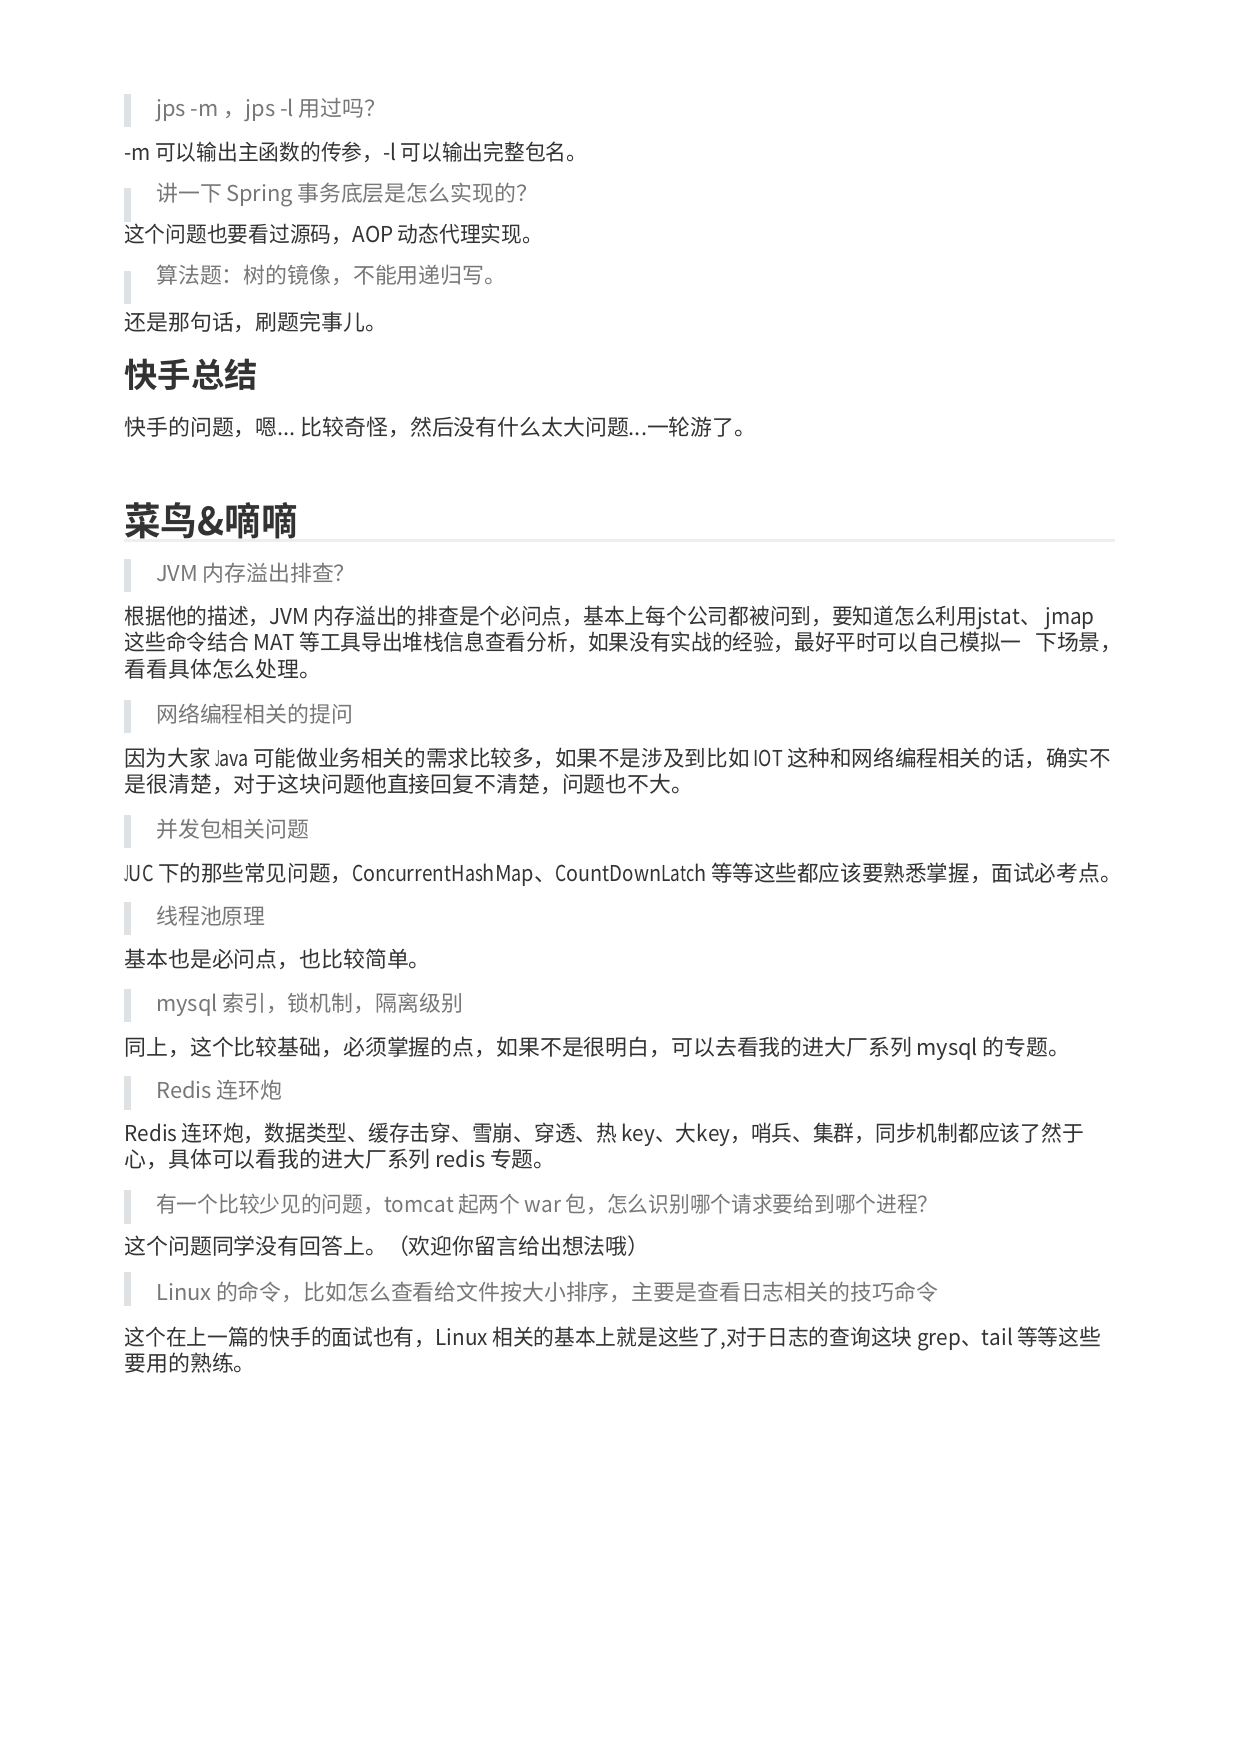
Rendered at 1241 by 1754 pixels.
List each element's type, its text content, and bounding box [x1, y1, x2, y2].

text -m可以输出主函数的传参，-l可以输出完整包名。讲⼀下Spring事务底层是怎么实现的？ [124, 134, 598, 207]
text 还是那句话，刷题完事⼉。 [124, 299, 1128, 338]
text JUC下的那些常⻅问题，ConcurrentHashMap、CountDownLatch等等这些都应该要熟悉掌握，⾯试必考点。 [124, 859, 1110, 886]
text 因为⼤家Java可能做业务相关的需求⽐较多，如果不是涉及到⽐如IOT这种和⽹络编程相关的话，确实不是很清楚，对于这块问题他直接回复不清楚，问题也不⼤。 [124, 744, 1112, 798]
text Redis连环炮，数据类型、缓存击穿、雪崩、穿透、热key、⼤key，哨兵、集群，同步机制都应该了然于⼼，具体可以看我的进⼤⼚系列redis专题。 [124, 1120, 1095, 1174]
text 有⼀个⽐较少⻅的问题，tomcat起两个war包，怎么识别哪个请求要给到哪个进程？ 这个问题同学没有回答上。（欢迎你留⾔给出想法哦） [124, 1187, 960, 1260]
subtitle 菜⻦&嘀嘀 [124, 491, 1128, 547]
subtitle 快⼿总结 [124, 348, 1128, 397]
text Linux的命令，⽐如怎么查看给⽂件按⼤⼩排序，主要是查看⽇志相关的技巧命令 [156, 1270, 1128, 1308]
text 这个问题也要看过源码，AOP动态代理实现。算法题：树的镜像，不能⽤递归写。 [124, 217, 559, 290]
text 根据他的描述，JVM内存溢出的排查是个必问点，基本上每个公司都被问到，要知道怎么利⽤jstat、 jmap这些命令结合MAT等⼯具导出堆栈信息查看分析，如果没有实战的经验，最好平时可以⾃⼰模拟⼀ 下场景，看看具体怎么处理。 [124, 603, 1111, 684]
text ⽹络编程相关的提问 [156, 697, 1128, 729]
text 快⼿的问题，嗯... ⽐较奇怪，然后没有什么太⼤问题...⼀轮游了。 [124, 410, 1128, 442]
text 线程池原理 [156, 899, 1128, 931]
text 这个在上⼀篇的快⼿的⾯试也有，Linux相关的基本上就是这些了,对于⽇志的查询这块grep、tail等等这些要⽤的熟练。 [124, 1323, 1108, 1377]
text 基本也是必问点，也⽐较简单。 [124, 942, 1128, 974]
text Redis连环炮 [156, 1073, 1128, 1105]
text jps -m ，jps -l ⽤过吗？ [156, 91, 1128, 123]
text JVM内存溢出排查？ [156, 556, 1128, 588]
text 并发包相关问题 [156, 812, 1128, 843]
text 同上，这个⽐较基础，必须掌握的点，如果不是很明⽩，可以去看我的进⼤⼚系列mysql的专题。 [124, 1030, 1128, 1061]
text mysql索引，锁机制，隔离级别 [156, 986, 1128, 1018]
